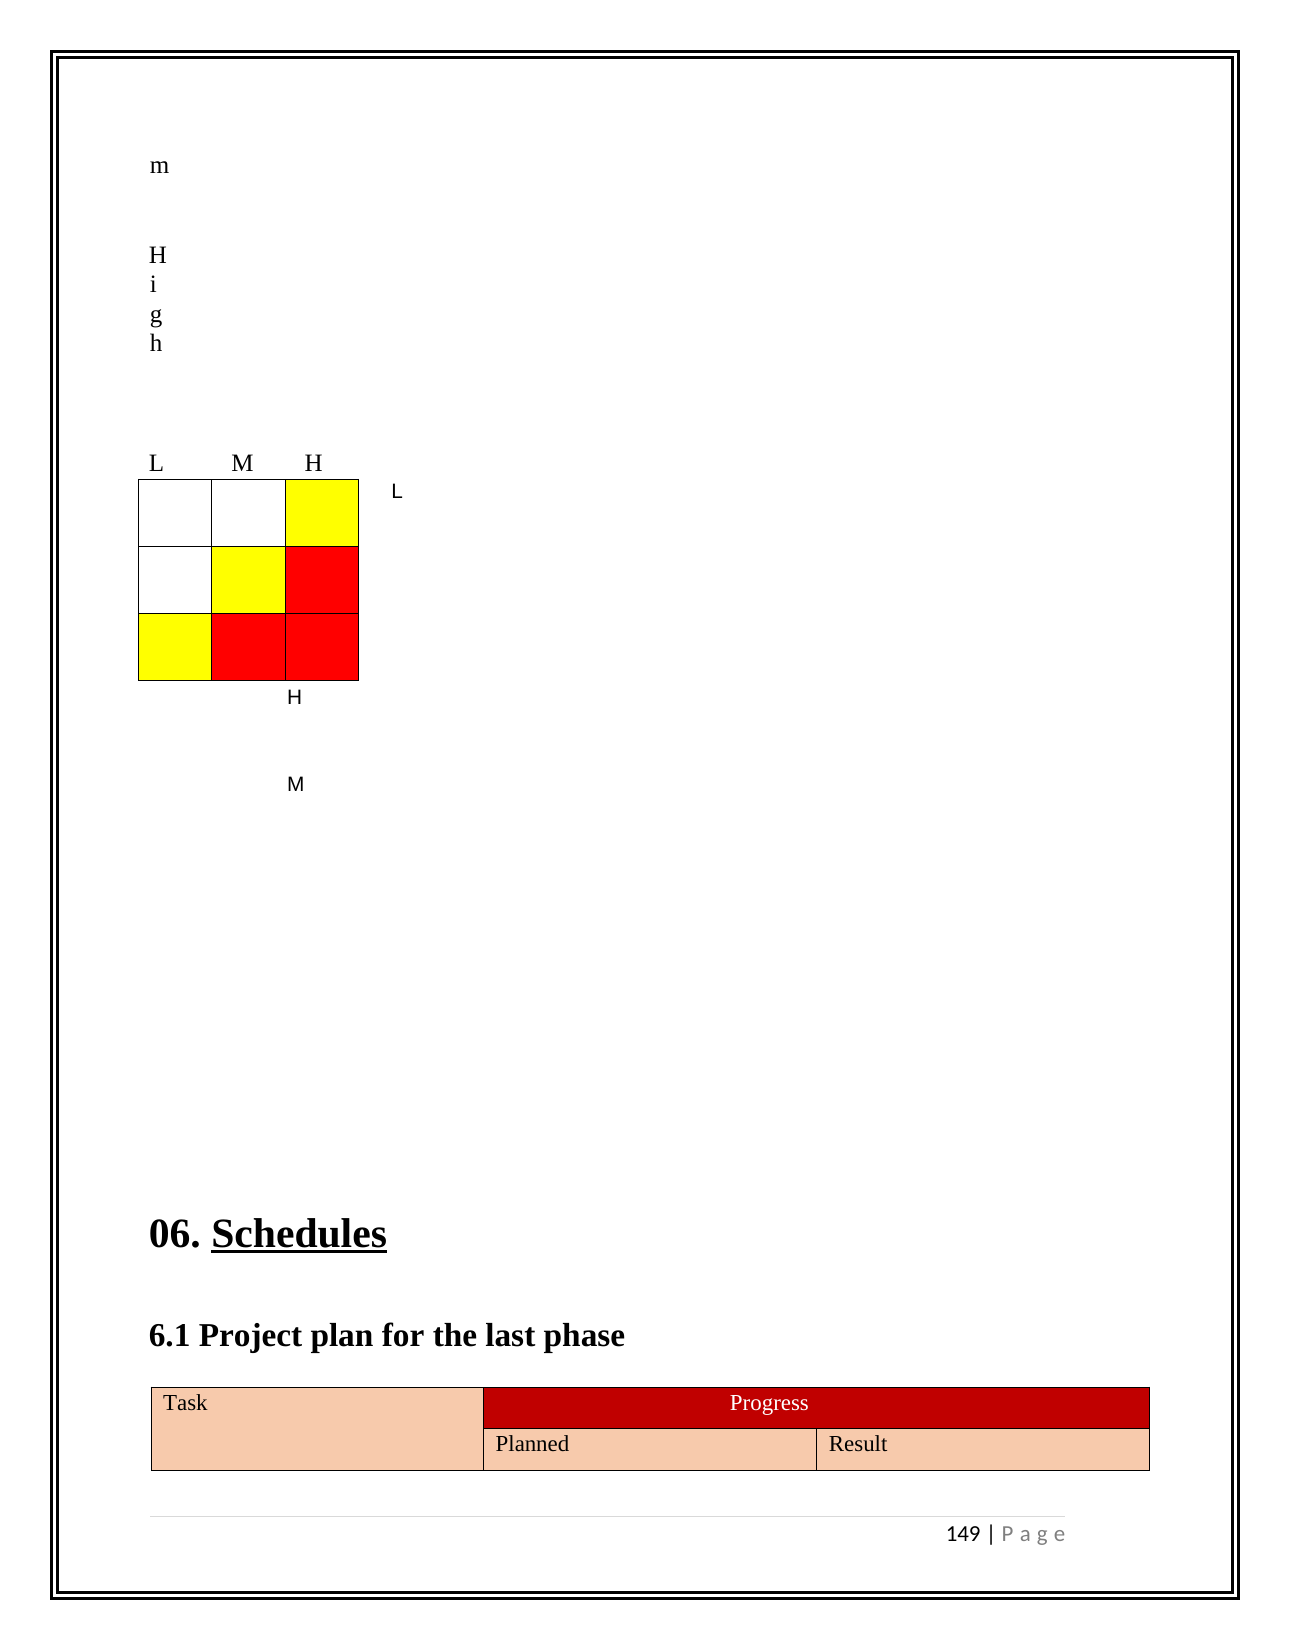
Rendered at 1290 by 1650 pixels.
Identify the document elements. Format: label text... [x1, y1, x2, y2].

table_cell [212, 547, 285, 613]
text 06. Schedules [148, 1209, 1065, 1257]
table_cell [286, 547, 358, 613]
table_cell [139, 614, 211, 680]
text L [359, 479, 435, 503]
table_cell [139, 547, 211, 613]
text 6.1 Project plan for the last phase [148, 1315, 1065, 1353]
table_cell Planned [484, 1429, 816, 1470]
table_cell Result [817, 1429, 903, 1470]
table_cell [903, 1429, 1149, 1470]
table_header [139, 480, 211, 546]
text M [151, 771, 440, 795]
text H [151, 685, 438, 709]
table_cell [286, 614, 358, 680]
table_cell [212, 614, 285, 680]
text L M H [148, 448, 1065, 477]
table_header [286, 480, 358, 546]
table_header Task [152, 1388, 483, 1470]
table_header Progress [484, 1388, 1149, 1428]
table_header [212, 480, 285, 546]
